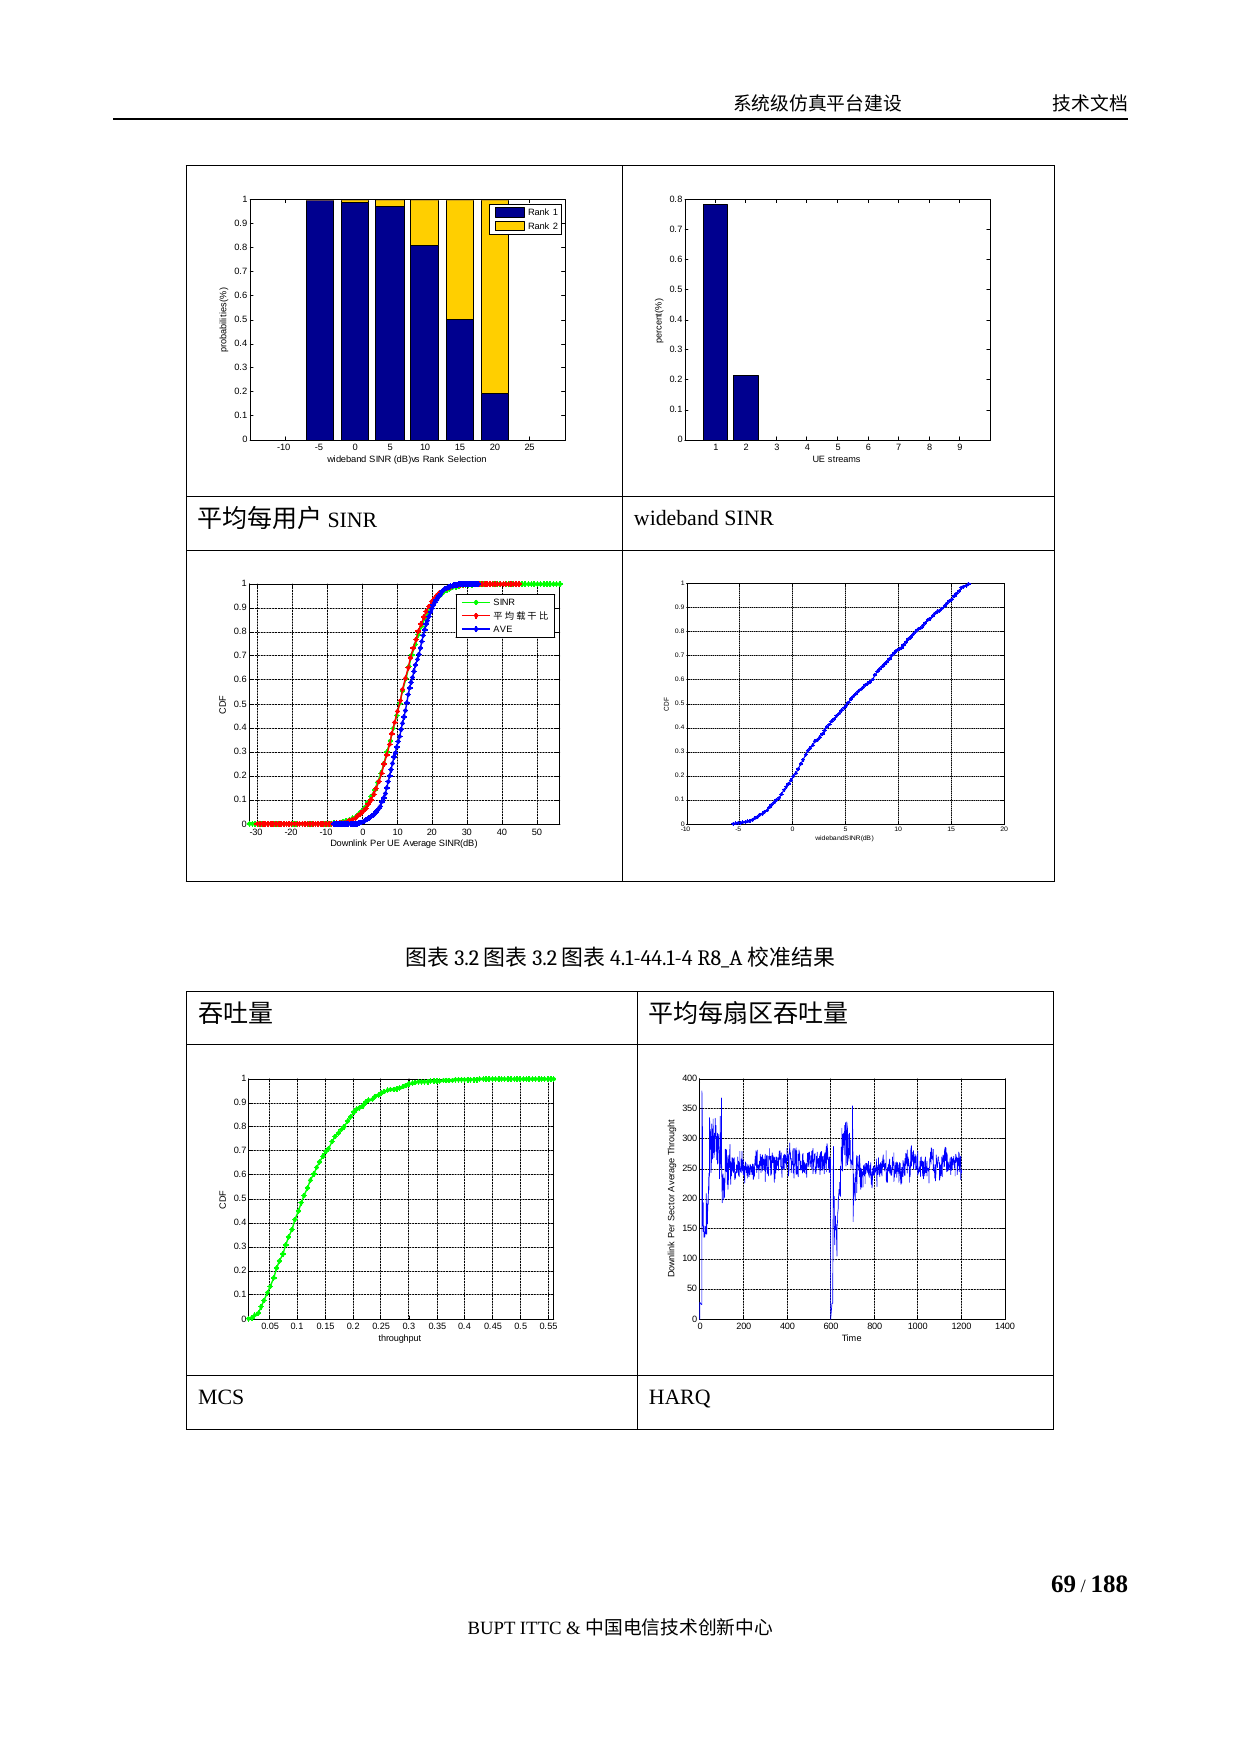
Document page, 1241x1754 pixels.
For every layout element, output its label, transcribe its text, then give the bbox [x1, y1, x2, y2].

table_cell [638, 1045, 1053, 1375]
table_header 吞吐量 [187, 992, 637, 1044]
table_cell HARQ [638, 1376, 1053, 1429]
table_header 平均每扇区吞吐量 [638, 992, 1053, 1044]
table_cell [623, 166, 1054, 496]
table_cell [623, 551, 1054, 881]
text 图表 3.2 3.2 4.1 R8_A 校准结果 [112, 936, 1128, 975]
table_cell [187, 551, 622, 881]
table_cell [187, 1045, 637, 1375]
table_cell [187, 166, 622, 496]
table_cell 平均每用户SINR [187, 497, 622, 549]
table_cell wideband SINR [623, 497, 1054, 549]
table_cell MCS [187, 1376, 637, 1429]
